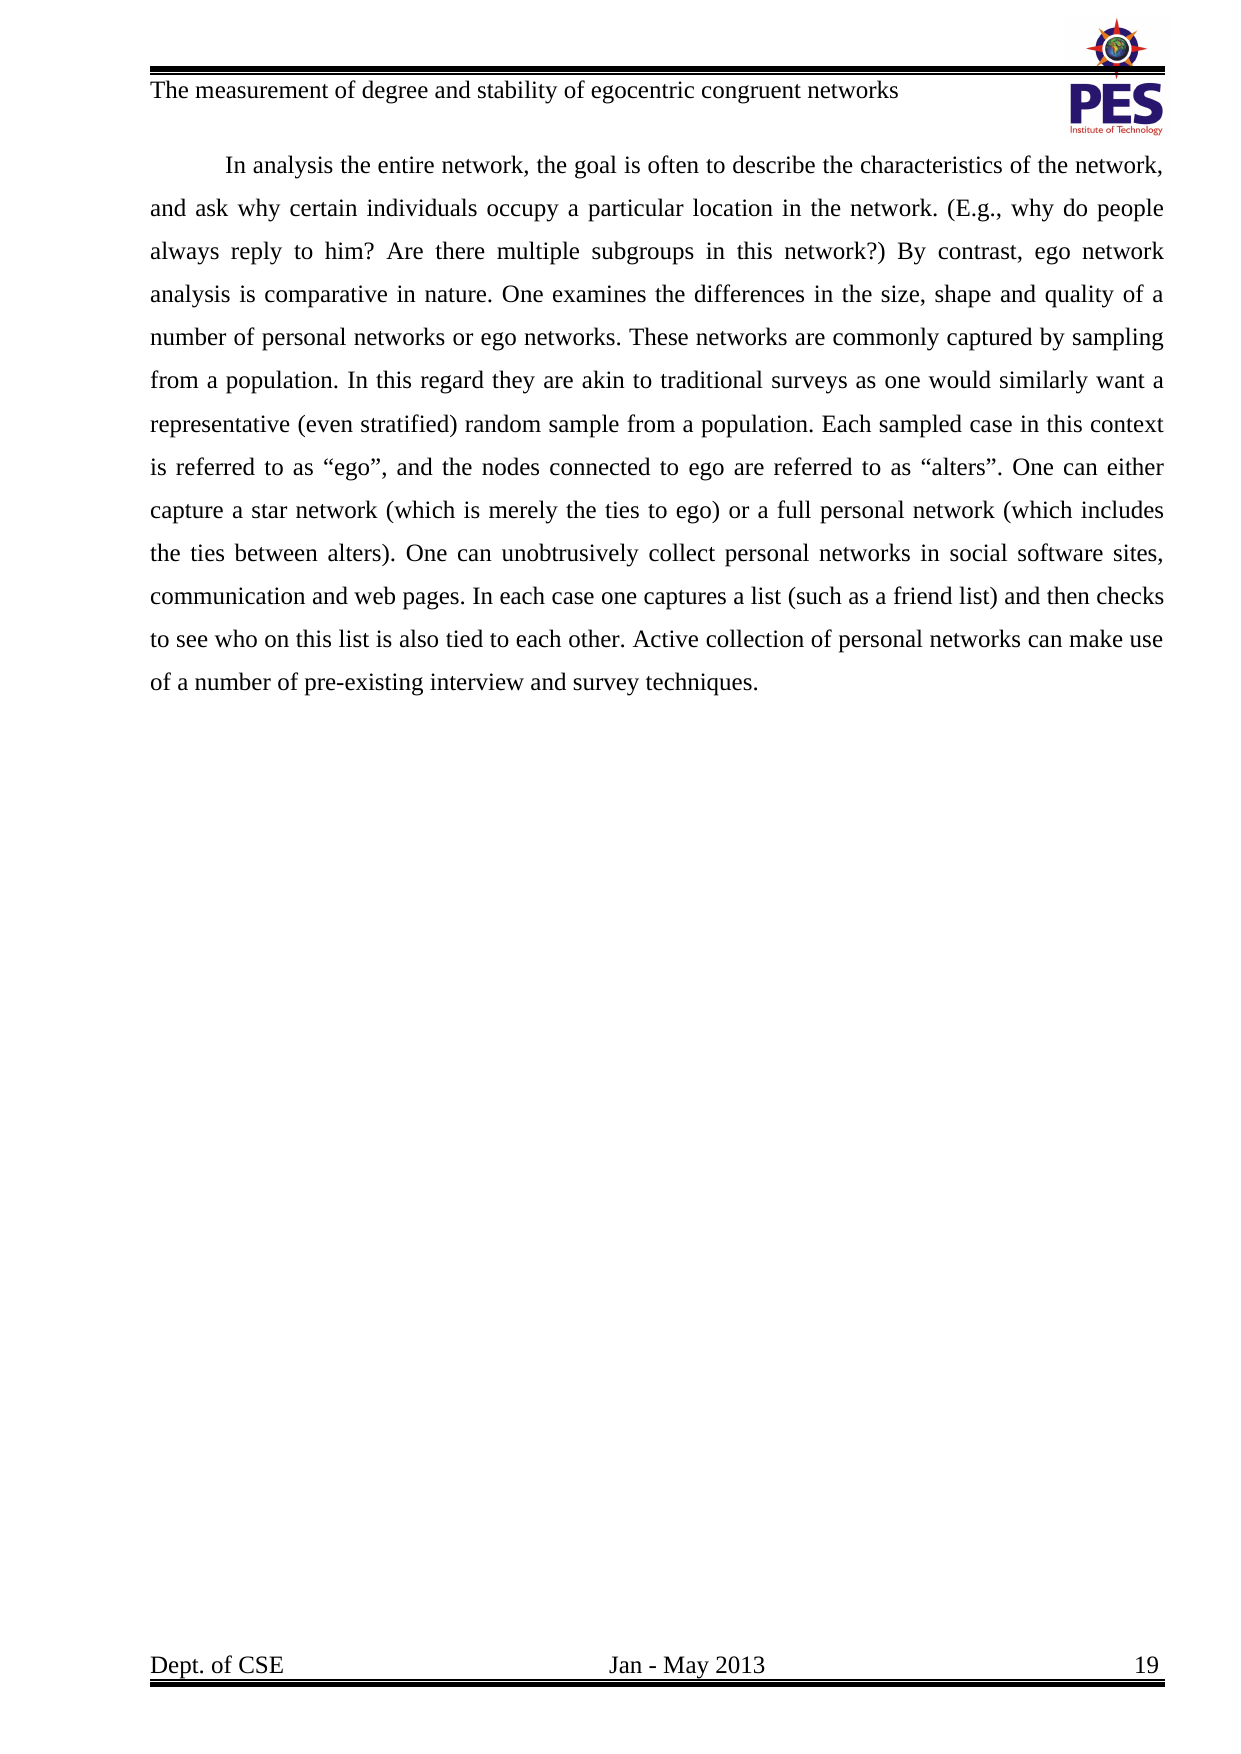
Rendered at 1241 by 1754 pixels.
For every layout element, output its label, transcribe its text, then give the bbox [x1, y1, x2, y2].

text In analysis the entire network, the goal is often to describe the characteristics of the network, and ask why certain individuals occupy a particular location in the network. (E.g., why do people always reply to him? Are there multiple subgroups in this network?) By contrast, ego network analysis is comparative in nature. One examines the differences in the size, shape and quality of a number of personal networks or ego networks. These networks are commonly captured by sampling from a population. In this regard they are akin to traditional surveys as one would similarly want a representative (even stratified) random sample from a population. Each sampled case in this context is referred to as “ego”, and the nodes connected to ego are referred to as “alters”. One can either capture a star network (which is merely the ties to ego) or a full personal network (which includes the ties between alters). One can unobtrusively collect personal networks in social software sites, communication and web pages. In each case one captures a list (such as a friend list) and then checks to see who on this list is also tied to each other. Active collection of personal networks can make use of a number of pre-existing interview and survey techniques. [150, 150, 1165, 696]
picture [1063, 14, 1170, 139]
